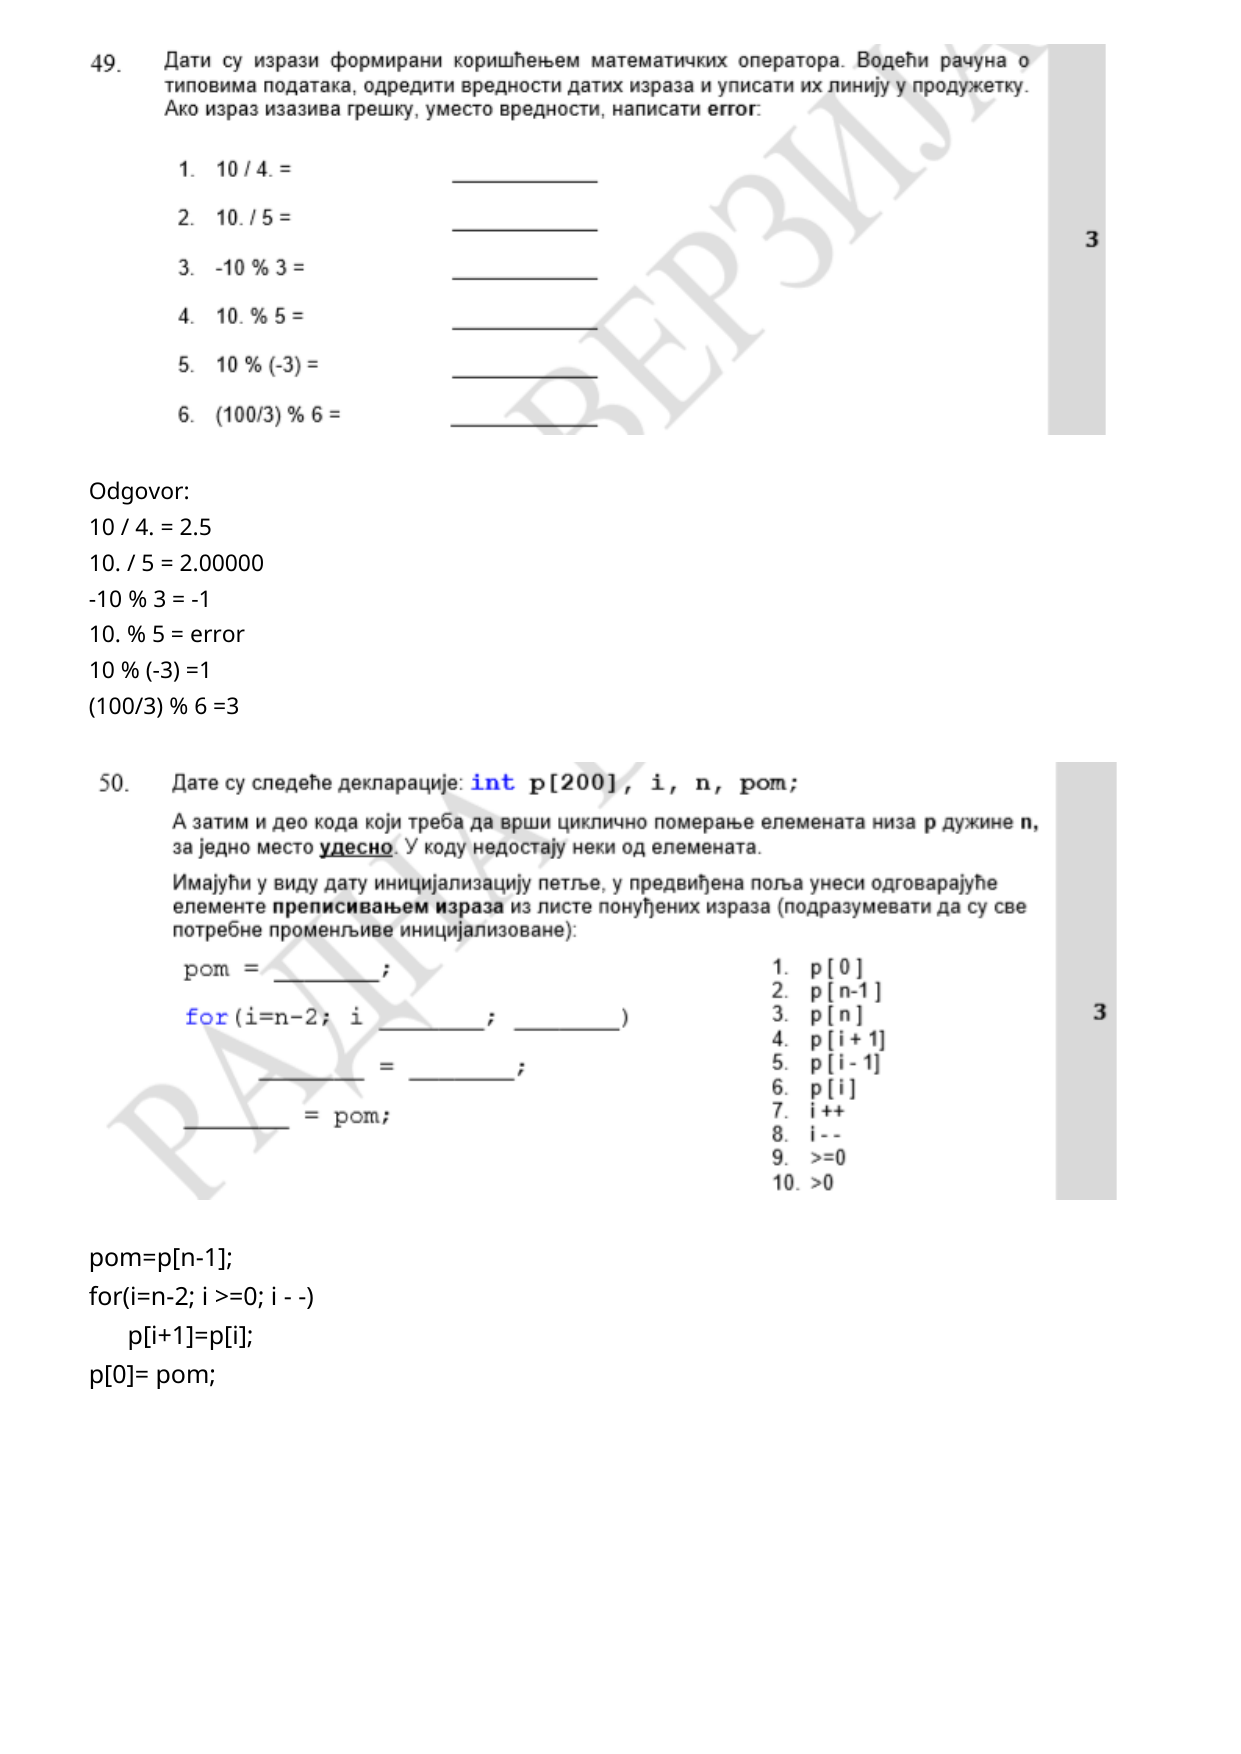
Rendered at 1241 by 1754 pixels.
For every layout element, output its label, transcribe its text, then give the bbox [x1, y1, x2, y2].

text Odgovor: [88, 475, 1196, 506]
text (100/3) % 6 =3 [88, 690, 1196, 722]
picture [88, 762, 1117, 1200]
text 10 % (-3) =1 [88, 654, 1196, 686]
text 10 / 4. = 2.5 [88, 511, 1196, 542]
picture [88, 44, 1106, 435]
text 10. / 5 = 2.00000 [88, 547, 1196, 578]
text p[i+1]=p[i]; [88, 1318, 1196, 1352]
text -10 % 3 = -1 [88, 582, 1196, 614]
text 10. % 5 = error [88, 618, 1196, 650]
text pom=p[n-1]; [88, 1239, 1196, 1273]
text for(i=n-2; i >=0; i - -) [88, 1279, 1196, 1313]
text p[0]= pom; [88, 1357, 1196, 1391]
